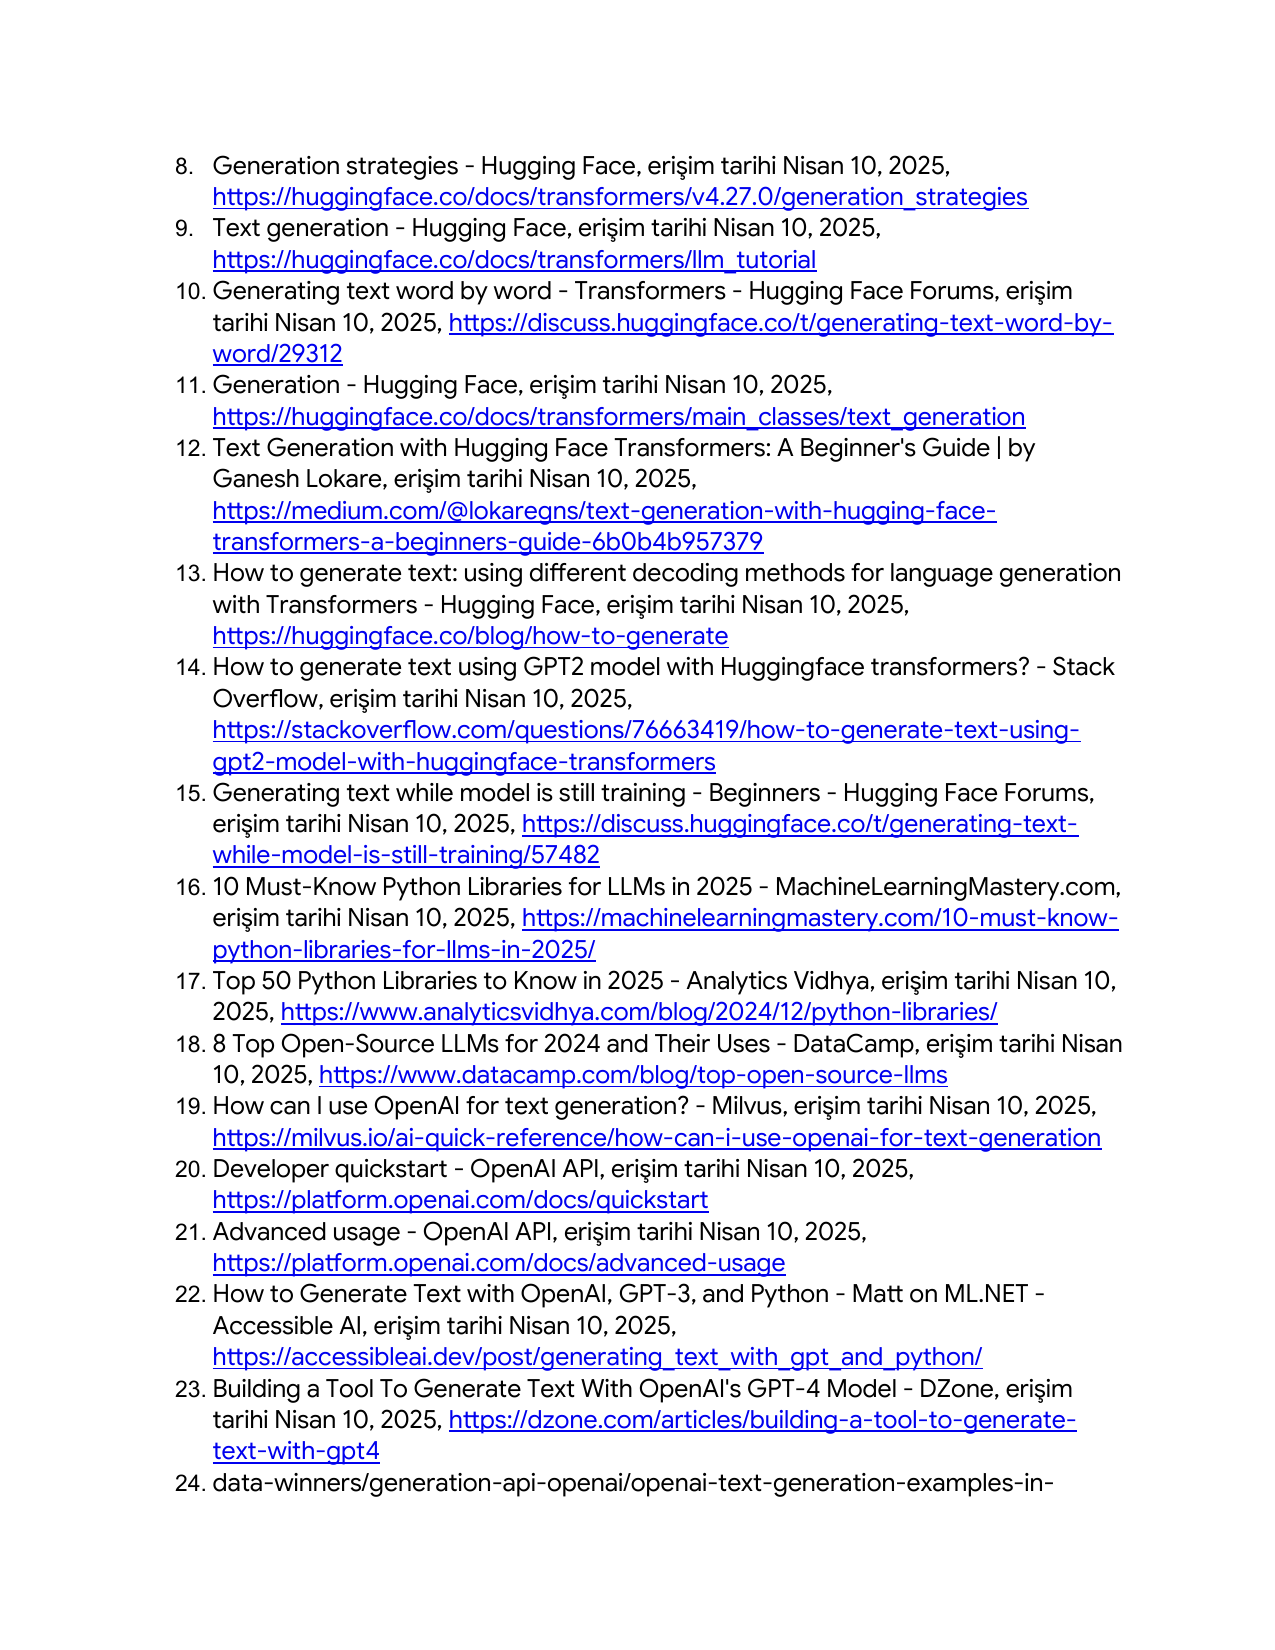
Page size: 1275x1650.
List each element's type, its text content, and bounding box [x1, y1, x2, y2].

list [175, 1467, 1125, 1498]
list How to generate text: using different decoding methods for language generation with Transformers - Hugging Face, erişim tarihi Nisan 10, 2025, https://huggingface.co/blog/how-to-generate [175, 558, 1125, 652]
list 10 Must-Know Python Libraries for LLMs in 2025 - MachineLearningMastery.com, erişim tarihi Nisan 10, 2025, https://machinelearningmastery.com/10-must-know-python-libraries-for-llms-in-2025/ [175, 871, 1125, 965]
list How to Generate Text with OpenAI, GPT-3, and Python - Matt on ML.NET - Accessible AI, erişim tarihi Nisan 10, 2025, https://accessibleai.dev/post/generating_text_with_gpt_and_python/ [175, 1279, 1125, 1373]
list Developer quickstart - OpenAI API, erişim tarihi Nisan 10, 2025, https://platform.openai.com/docs/quickstart [175, 1153, 1125, 1216]
list 8 Top Open-Source LLMs for 2024 and Their Uses - DataCamp, erişim tarihi Nisan 10, 2025, https://www.datacamp.com/blog/top-open-source-llms [175, 1028, 1125, 1091]
list How to generate text using GPT2 model with Huggingface transformers? - Stack Overflow, erişim tarihi Nisan 10, 2025, https://stackoverflow.com/questions/76663419/how-to-generate-text-using-gpt2-model-with-huggingface-transformers [175, 652, 1125, 777]
list How can I use OpenAI for text generation? - Milvus, erişim tarihi Nisan 10, 2025, https://milvus.io/ai-quick-reference/how-can-i-use-openai-for-text-generation [175, 1091, 1125, 1153]
list Generation strategies - Hugging Face, erişim tarihi Nisan 10, 2025, https://huggingface.co/docs/transformers/v4.27.0/generation_strategies [175, 150, 1125, 213]
list Text generation - Hugging Face, erişim tarihi Nisan 10, 2025, https://huggingface.co/docs/transformers/llm_tutorial [175, 213, 1125, 275]
list Building a Tool To Generate Text With OpenAI's GPT-4 Model - DZone, erişim tarihi Nisan 10, 2025, https://dzone.com/articles/building-a-tool-to-generate-text-with-gpt4 [175, 1373, 1125, 1467]
list Advanced usage - OpenAI API, erişim tarihi Nisan 10, 2025, https://platform.openai.com/docs/advanced-usage [175, 1216, 1125, 1279]
list Generating text word by word - Transformers - Hugging Face Forums, erişim tarihi Nisan 10, 2025, https://discuss.huggingface.co/t/generating-text-word-by-word/29312 [175, 275, 1125, 369]
list Generating text while model is still training - Beginners - Hugging Face Forums, erişim tarihi Nisan 10, 2025, https://discuss.huggingface.co/t/generating-text-while-model-is-still-training/57482 [175, 777, 1125, 871]
list Text Generation with Hugging Face Transformers: A Beginner's Guide | by Ganesh Lokare, erişim tarihi Nisan 10, 2025, https://medium.com/@lokaregns/text-generation-with-hugging-face-transformers-a-beginners-guide-6b0b4b957379 [175, 432, 1125, 558]
list Generation - Hugging Face, erişim tarihi Nisan 10, 2025, https://huggingface.co/docs/transformers/main_classes/text_generation [175, 369, 1125, 432]
list Top 50 Python Libraries to Know in 2025 - Analytics Vidhya, erişim tarihi Nisan 10, 2025, https://www.analyticsvidhya.com/blog/2024/12/python-libraries/ [175, 965, 1125, 1028]
